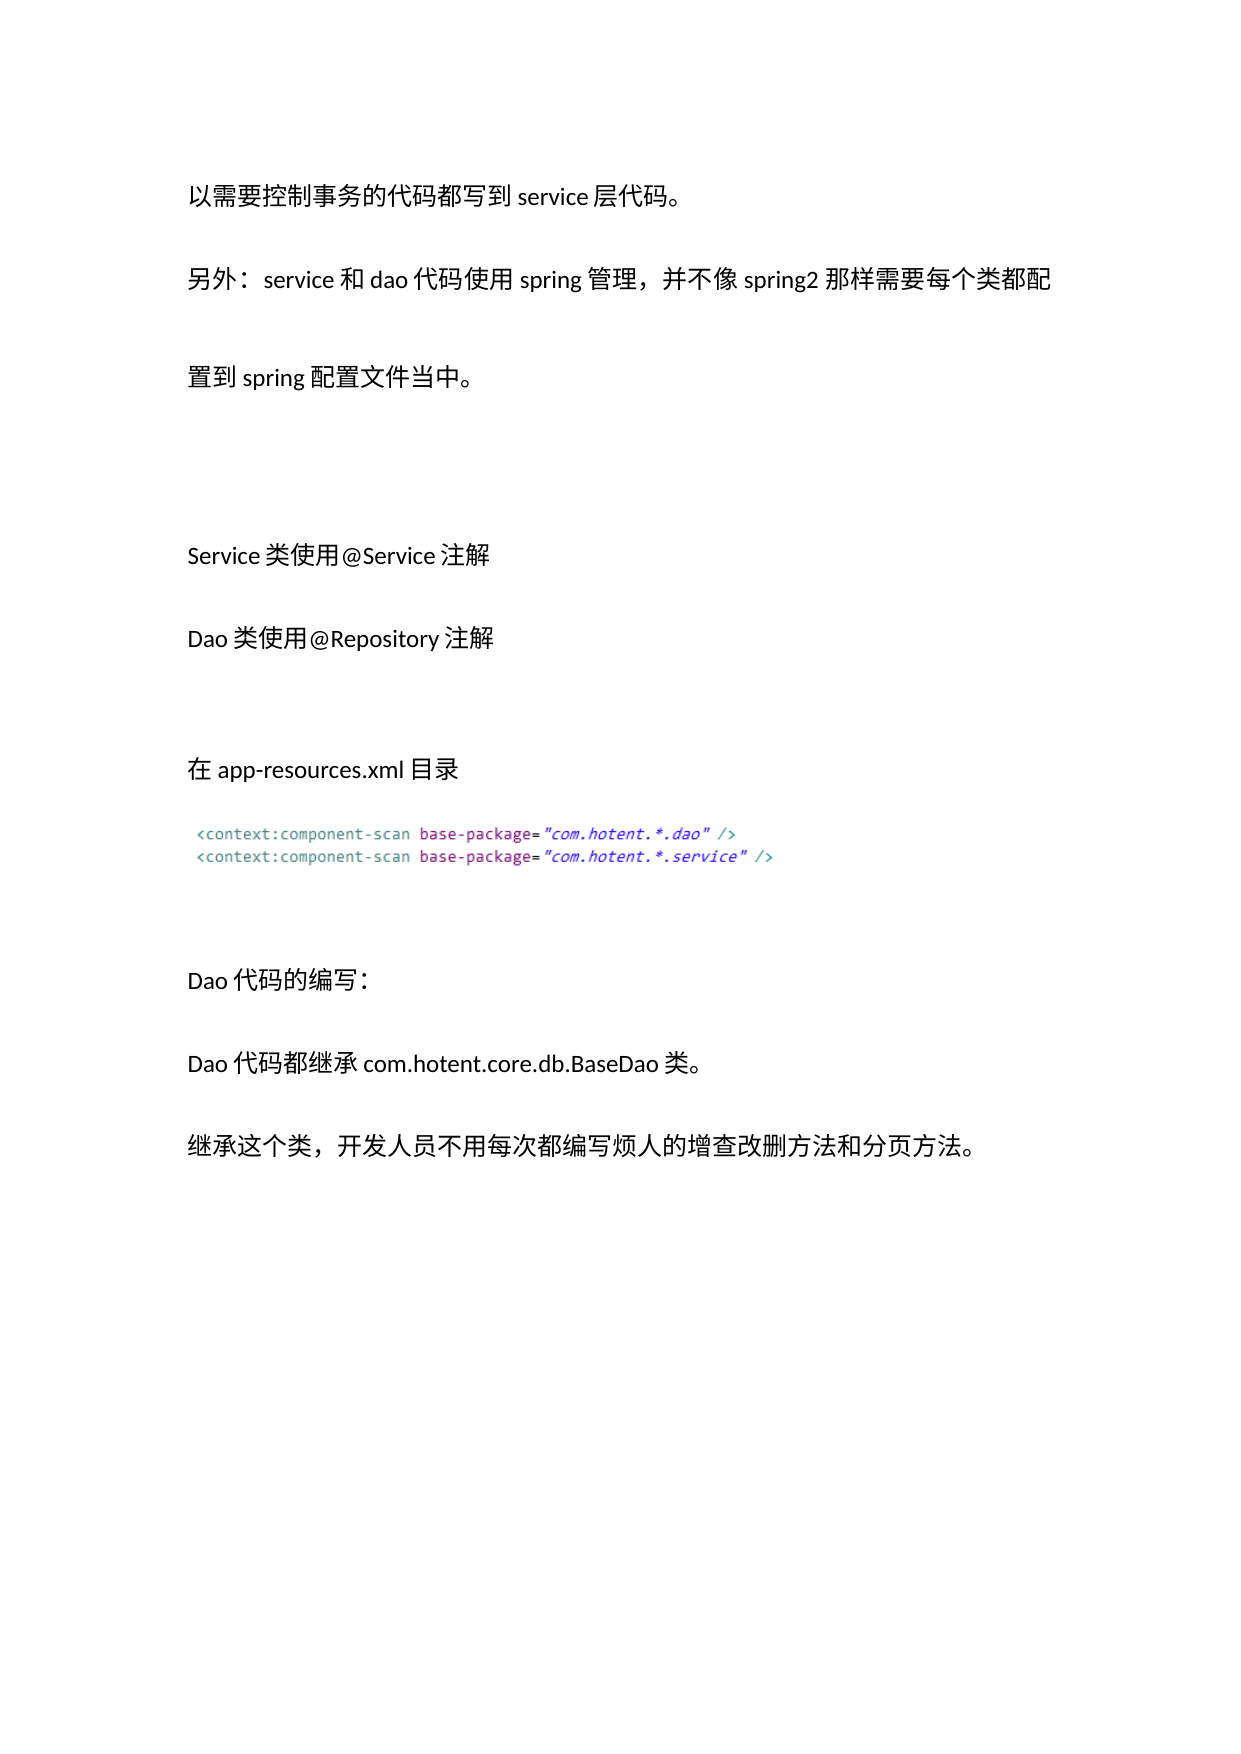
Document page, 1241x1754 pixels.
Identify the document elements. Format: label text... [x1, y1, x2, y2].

text 继承这个类，开发人员不用每次都编写烦人的增查改删方法和分页方法。 [187, 1112, 1053, 1177]
text Dao类使用@Repository注解 [187, 604, 1053, 669]
text Dao代码都继承com.hotent.core.db.BaseDao类。 [187, 1029, 1053, 1094]
text Service类使用@Service注解 [187, 521, 1053, 586]
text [187, 162, 1053, 227]
picture [187, 818, 791, 881]
text 在app-resources.xml目录 [187, 735, 1053, 800]
text 另外：service和dao代码使用spring管理，并不像spring2 那样需要每个类都配置到spring 配置文件当中。 [187, 245, 1053, 408]
text Dao代码的编写： [187, 946, 1053, 1011]
